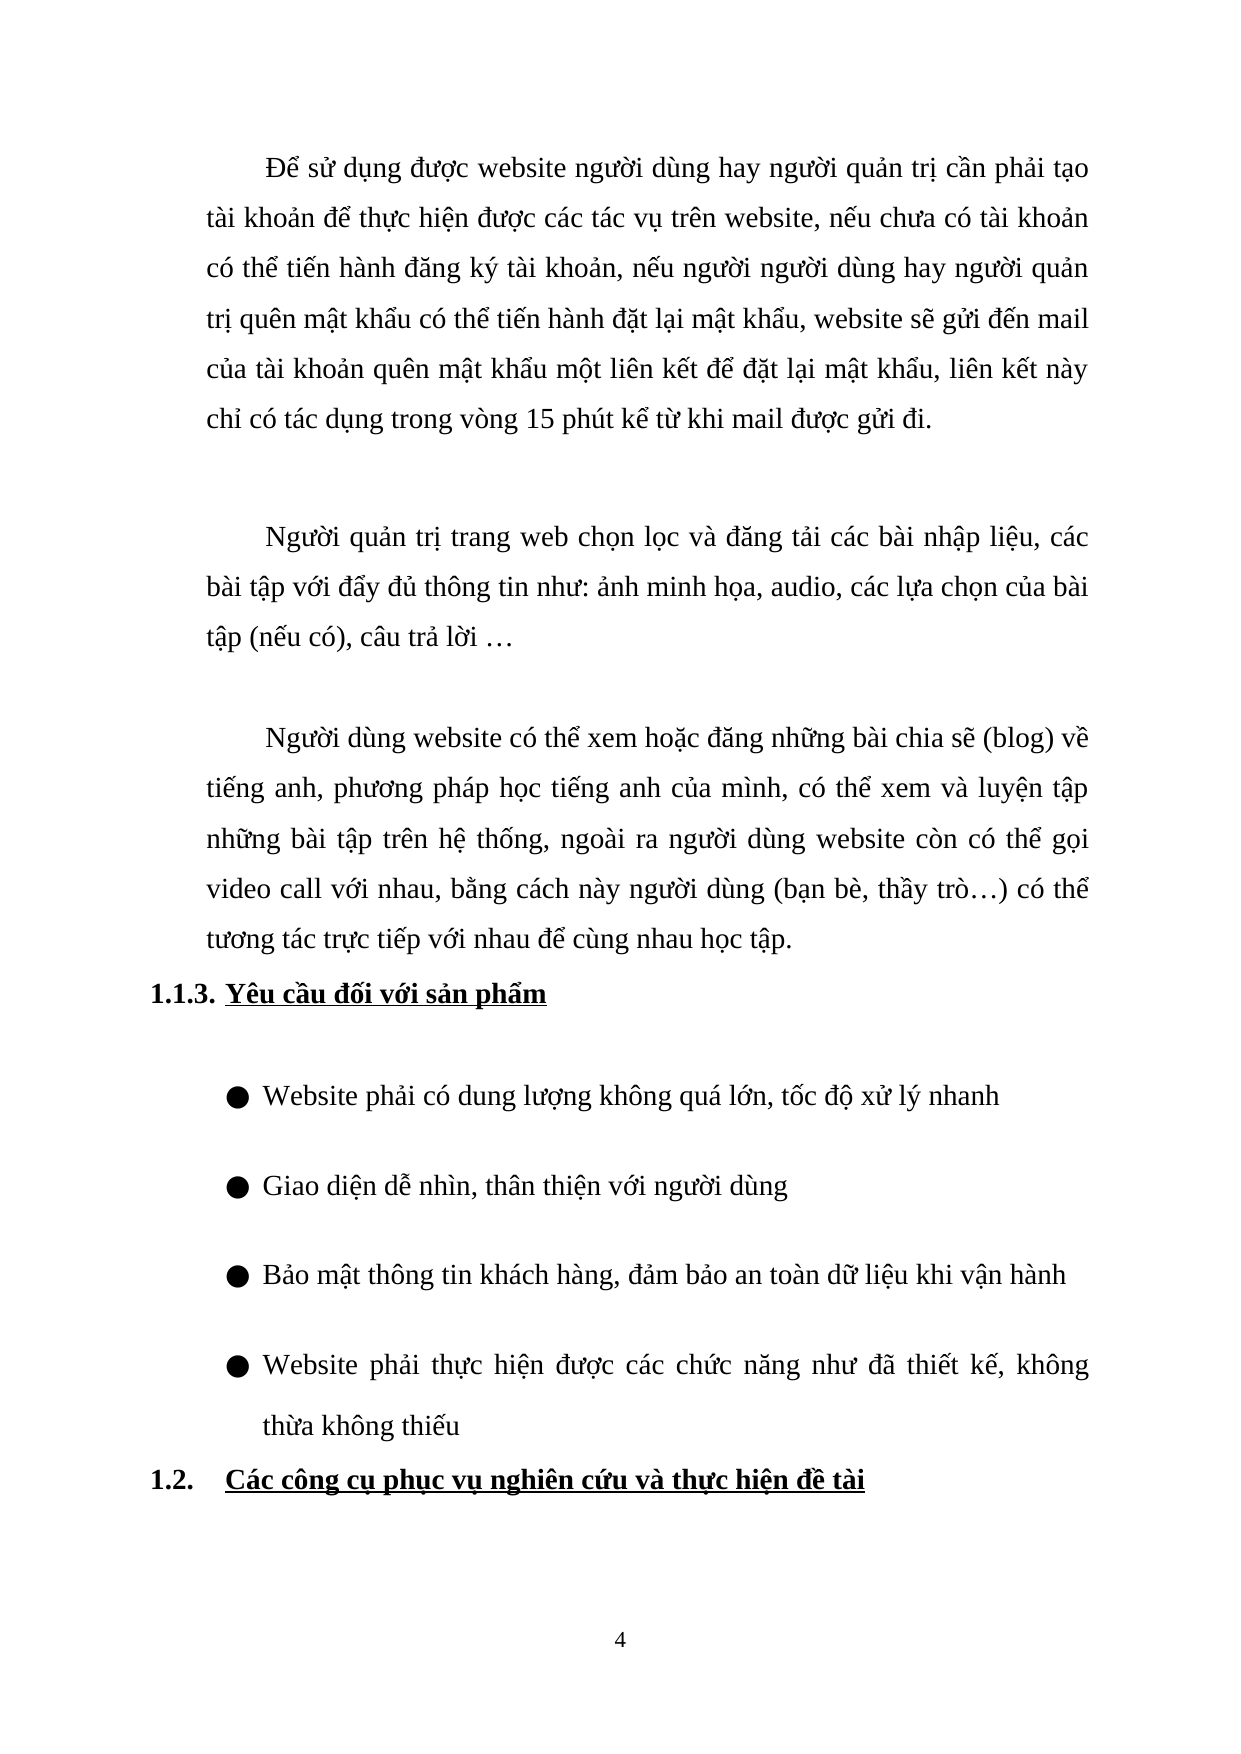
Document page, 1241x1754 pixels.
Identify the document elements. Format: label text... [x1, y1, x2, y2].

list Website phải thực hiện được các chức năng như đã thiết kế, không thừa không thiếu [225, 1331, 1090, 1441]
subtitle Yêu cầu đối với sản phẩm [150, 976, 1090, 1009]
text Để sử dụng được website người dùng hay người quản trị cần phải tạo tài khoản để thực hiện được các tác vụ trên website, nếu chưa có tài khoản có thể tiến hành đăng ký tài khoản, nếu người người dùng hay người quản trị quên mật khẩu có thể tiến hành đặt lại mật khẩu, website sẽ gửi đến mail của tài khoản quên mật khẩu một liên kết để đặt lại mật khẩu, liên kết này chỉ có tác dụng trong vòng 15 phút kể từ khi mail được gửi đi. [206, 150, 1090, 435]
list Bảo mật thông tin khách hàng, đảm bảo an toàn dữ liệu khi vận hành [225, 1242, 1090, 1301]
list Giao diện dễ nhìn, thân thiện với người dùng [225, 1152, 1090, 1212]
subtitle Các công cụ phục vụ nghiên cứu và thực hiện đề tài [150, 1462, 1090, 1496]
text Người quản trị trang web chọn lọc và đăng tải các bài nhập liệu, các bài tập với đẩy đủ thông tin như: ảnh minh họa, audio, các lựa chọn của bài tập (nếu có), câu trả lời … [206, 519, 1090, 653]
text Người dùng website có thể xem hoặc đăng những bài chia sẽ (blog) về tiếng anh, phương pháp học tiếng anh của mình, có thể xem và luyện tập những bài tập trên hệ thống, ngoài ra người dùng website còn có thể gọi video call với nhau, bằng cách này người dùng (bạn bè, thầy trò…) có thể tương tác trực tiếp với nhau để cùng nhau học tập. [206, 720, 1090, 955]
list Website phải có dung lượng không quá lớn, tốc độ xử lý nhanh [225, 1062, 1090, 1122]
